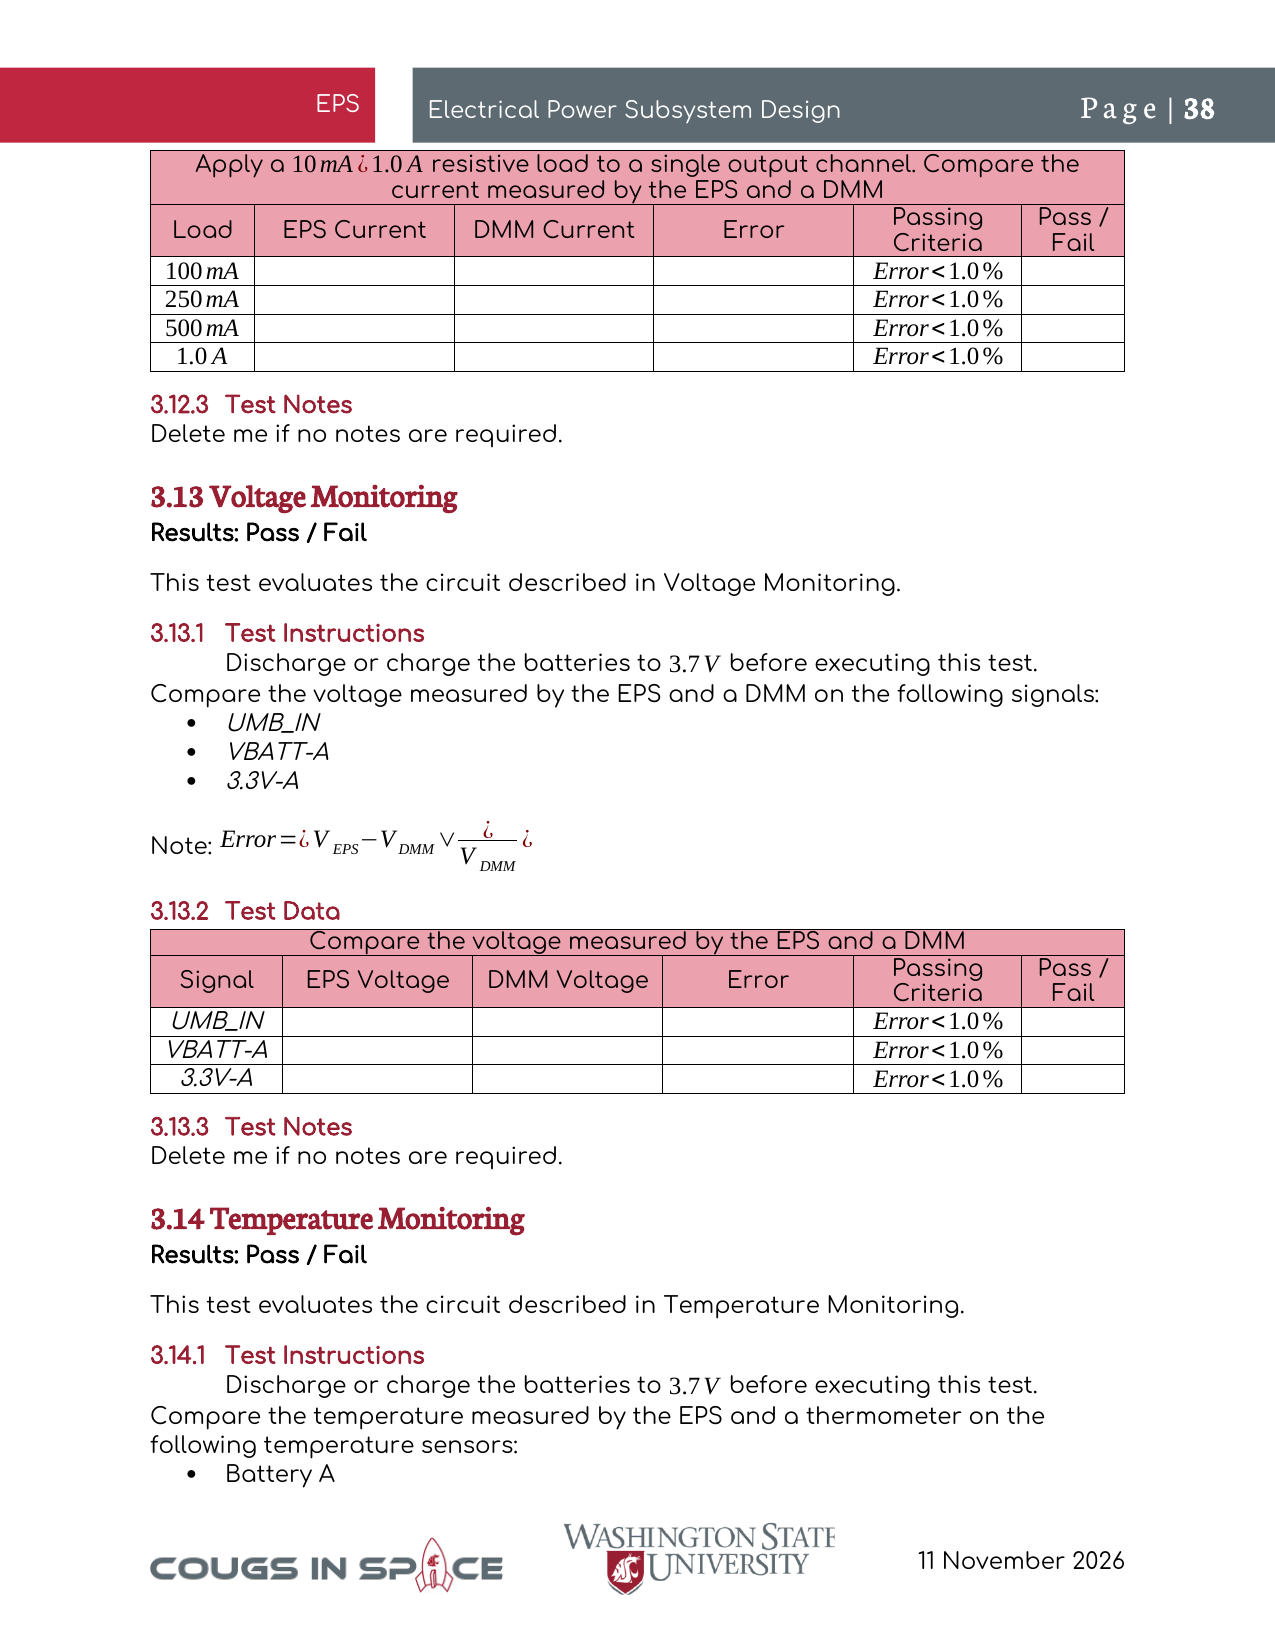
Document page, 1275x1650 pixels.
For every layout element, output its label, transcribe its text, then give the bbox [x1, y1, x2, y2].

text Delete me if no notes are required. [150, 422, 1125, 447]
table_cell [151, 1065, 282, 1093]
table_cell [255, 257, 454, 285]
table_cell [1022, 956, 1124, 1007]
subtitle Test Notes [150, 1115, 1125, 1140]
list UMB_IN [187, 711, 1125, 737]
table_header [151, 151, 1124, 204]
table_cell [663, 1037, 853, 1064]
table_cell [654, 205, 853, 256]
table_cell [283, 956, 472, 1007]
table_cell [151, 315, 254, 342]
picture [150, 1537, 503, 1594]
list 3.3V-A [187, 769, 1125, 795]
text Discharge or charge the batteries to before executing this test. Compare the voltage measured by the EPS and a DMM on the following signals: [150, 650, 1125, 707]
list Battery A [187, 1462, 1125, 1488]
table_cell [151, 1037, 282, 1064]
text Discharge or charge the batteries to before executing this test. Compare the temperature measured by the EPS and a thermometer on the following temperature sensors: [150, 1373, 1125, 1459]
list VBATT-A [187, 740, 1125, 766]
text Delete me if no notes are required. [150, 1144, 1125, 1170]
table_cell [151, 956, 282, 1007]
subtitle Test Data [150, 899, 1125, 925]
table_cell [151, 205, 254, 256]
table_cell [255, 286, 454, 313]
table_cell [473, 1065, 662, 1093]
subtitle Voltage Monitoring [150, 472, 1125, 514]
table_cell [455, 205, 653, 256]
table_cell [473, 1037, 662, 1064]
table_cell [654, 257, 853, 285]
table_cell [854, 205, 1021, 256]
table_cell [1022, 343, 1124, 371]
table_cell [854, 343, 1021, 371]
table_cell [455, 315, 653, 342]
subtitle Test Instructions [150, 1343, 1125, 1369]
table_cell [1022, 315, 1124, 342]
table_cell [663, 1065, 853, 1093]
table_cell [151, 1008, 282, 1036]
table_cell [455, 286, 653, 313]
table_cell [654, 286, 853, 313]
text Note: [150, 820, 1125, 874]
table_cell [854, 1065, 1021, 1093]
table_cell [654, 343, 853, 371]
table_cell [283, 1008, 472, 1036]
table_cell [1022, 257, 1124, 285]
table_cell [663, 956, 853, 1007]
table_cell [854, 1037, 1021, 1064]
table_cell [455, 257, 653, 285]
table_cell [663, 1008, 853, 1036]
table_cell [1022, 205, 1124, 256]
text This test evaluates the circuit described in Temperature Monitoring. [150, 1293, 1125, 1319]
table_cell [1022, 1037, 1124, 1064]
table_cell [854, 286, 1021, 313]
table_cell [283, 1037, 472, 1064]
text Results: Pass / Fail [150, 521, 1125, 546]
text Results: Pass / Fail [150, 1243, 1125, 1268]
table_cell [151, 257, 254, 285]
subtitle Test Notes [150, 393, 1125, 418]
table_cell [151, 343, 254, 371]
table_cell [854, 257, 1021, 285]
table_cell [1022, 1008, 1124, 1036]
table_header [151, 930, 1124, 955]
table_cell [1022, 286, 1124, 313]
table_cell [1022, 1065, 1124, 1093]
text This test evaluates the circuit described in Voltage Monitoring. [150, 571, 1125, 597]
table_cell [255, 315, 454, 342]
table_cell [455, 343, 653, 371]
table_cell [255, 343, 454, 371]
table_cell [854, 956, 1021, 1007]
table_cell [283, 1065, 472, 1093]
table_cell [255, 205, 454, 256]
picture [562, 1522, 835, 1594]
subtitle Temperature Monitoring [150, 1194, 1125, 1236]
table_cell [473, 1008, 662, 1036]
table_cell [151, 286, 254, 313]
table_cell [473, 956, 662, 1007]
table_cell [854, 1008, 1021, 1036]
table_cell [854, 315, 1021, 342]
subtitle Test Instructions [150, 621, 1125, 647]
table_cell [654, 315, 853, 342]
